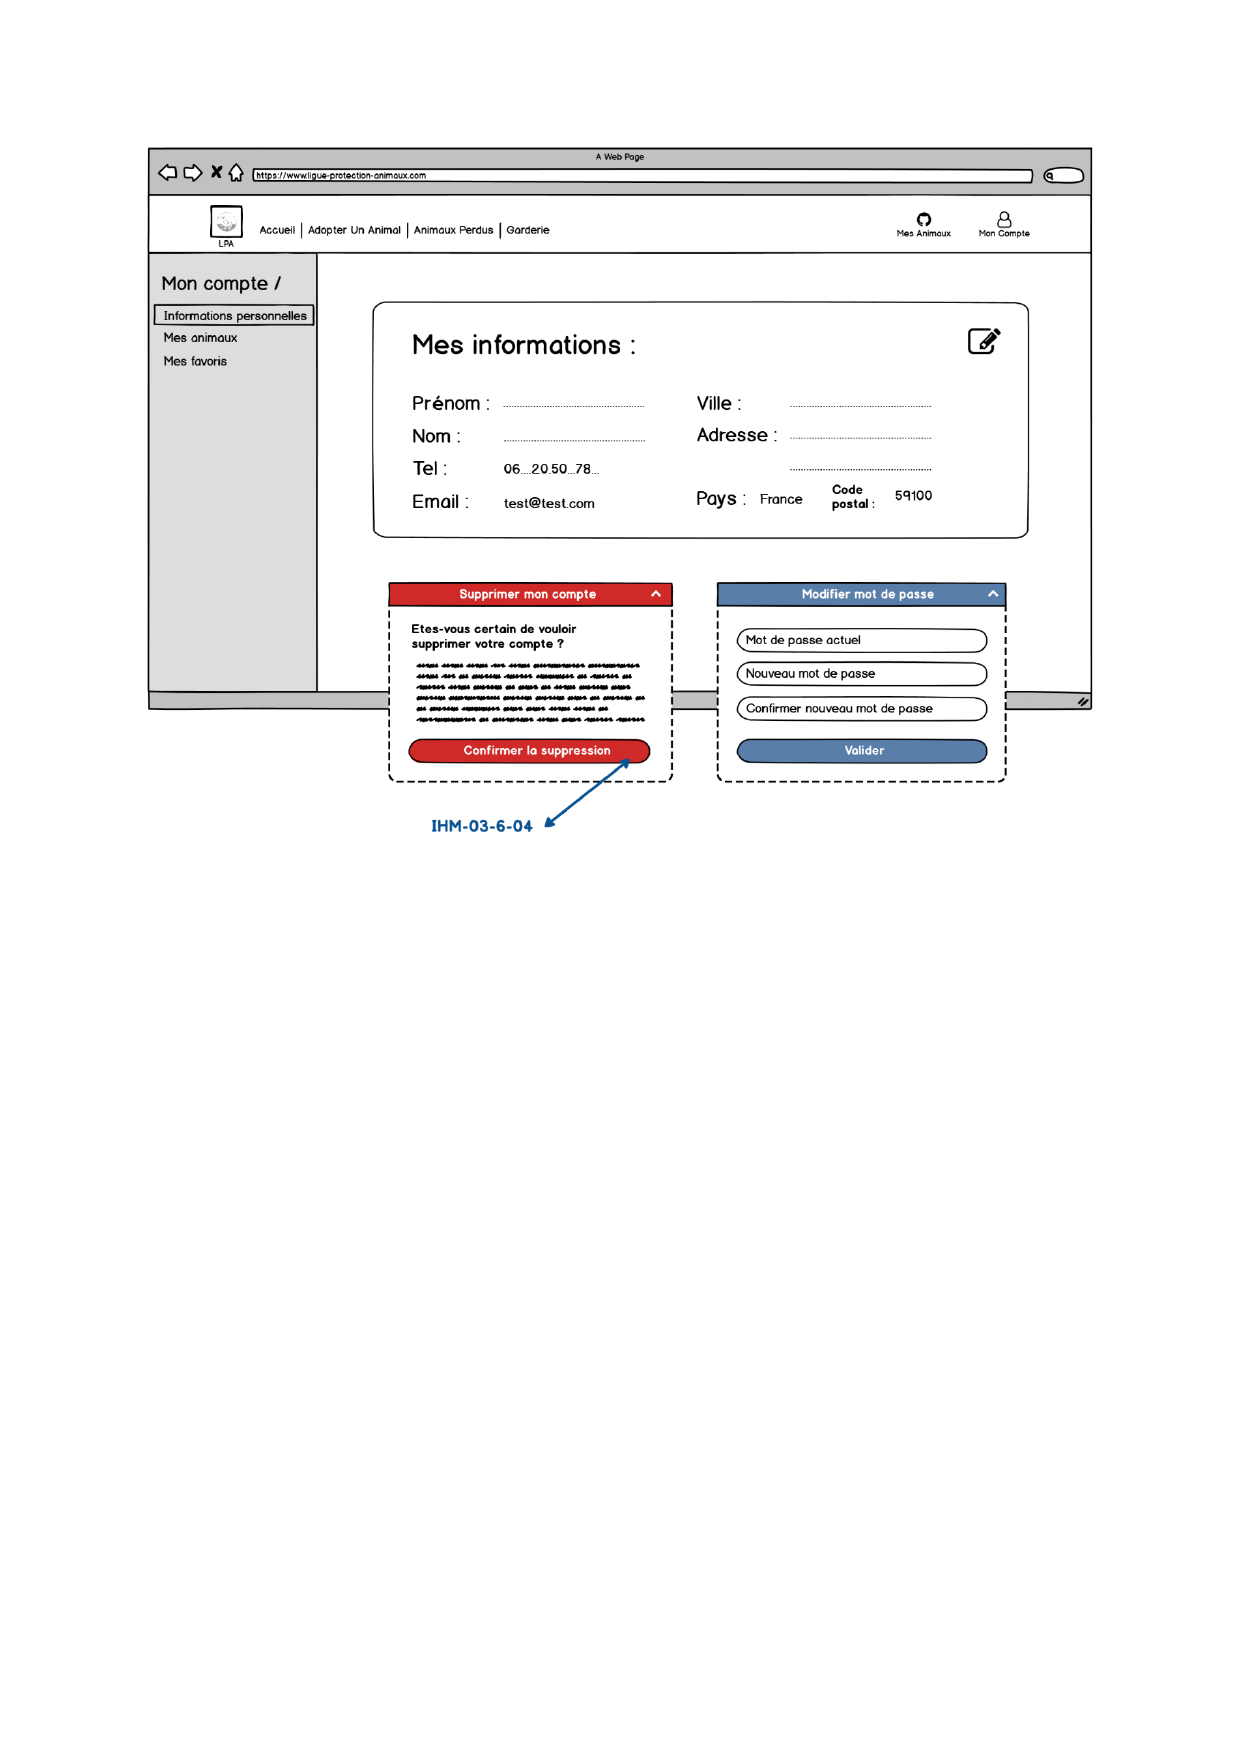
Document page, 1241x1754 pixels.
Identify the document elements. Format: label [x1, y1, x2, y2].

picture [147, 147, 1093, 838]
